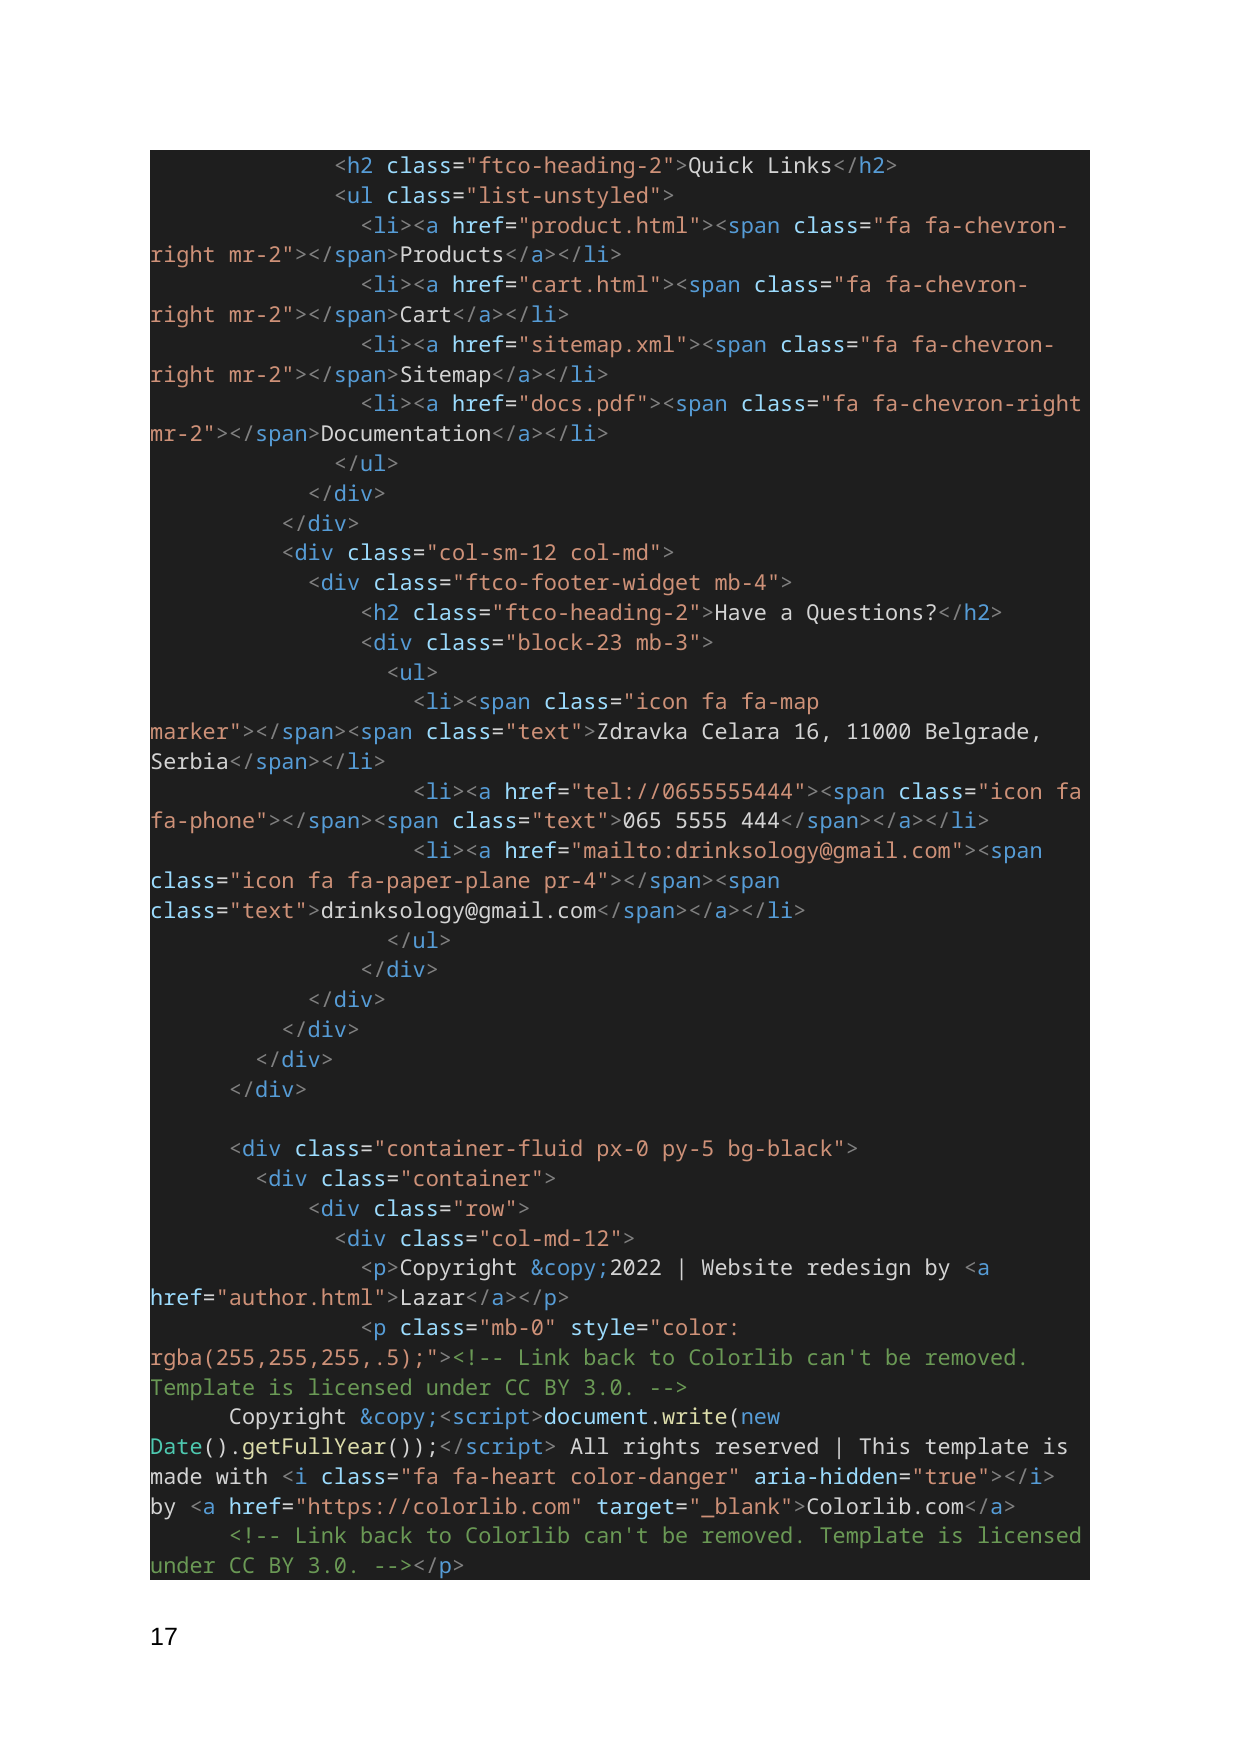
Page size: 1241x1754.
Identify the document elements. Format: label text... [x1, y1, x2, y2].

text <li><span class="icon fa fa-map marker"></span><span class="text">Zdravka Celara 16, 11000 Belgrade, Serbia</span></li> [150, 686, 1090, 776]
text <p class="mb-0" style="color: rgba(255,255,255,.5);"><!-- Link back to Colorlib can't be removed. Template is licensed under CC BY 3.0. --> [150, 1312, 1090, 1401]
text <div class="col-md-12"> [150, 1222, 1090, 1252]
text </ul> [150, 448, 1090, 478]
text </div> [150, 478, 1090, 507]
text <div class="container-fluid px-0 py-5 bg-black"> [150, 1133, 1090, 1163]
text <!-- Link back to Colorlib can't be removed. Template is licensed under CC BY 3.0. --></p> [150, 1520, 1090, 1580]
text Copyright &copy;<script>document.write(new Date().getFullYear());</script> All rights reserved | This template is made with <i class="fa fa-heart color-danger" aria-hidden="true"></i> by <a href="https://colorlib.com" target="_blank">Colorlib.com</a> [150, 1401, 1090, 1520]
text <div class="block-23 mb-3"> [150, 627, 1090, 656]
text <li><a href="tel://0655555444"><span class="icon fa fa-phone"></span><span class="text">065 5555 444</span></a></li> [150, 776, 1090, 835]
text <div class="ftco-footer-widget mb-4"> [150, 567, 1090, 597]
text <div class="row"> [150, 1193, 1090, 1222]
text <ul class="list-unstyled"> [150, 180, 1090, 209]
text <li><a href="mailto:drinksology@gmail.com"><span class="icon fa fa-paper-plane pr-4"></span><span class="text">drinksology@gmail.com</span></a></li> [150, 835, 1090, 924]
text <div class="container"> [150, 1163, 1090, 1193]
text </div> [150, 1073, 1090, 1103]
text <p>Copyright &copy;2022 | Website redesign by <a href="author.html">Lazar</a></p> [150, 1252, 1090, 1312]
text <li><a href="product.html"><span class="fa fa-chevron-right mr-2"></span>Products</a></li> [150, 209, 1090, 269]
text </div> [150, 1014, 1090, 1044]
text <h2 class="ftco-heading-2">Have a Questions?</h2> [150, 597, 1090, 627]
text </div> [150, 1044, 1090, 1073]
text <li><a href="docs.pdf"><span class="fa fa-chevron-right mr-2"></span>Documentation</a></li> [150, 388, 1090, 448]
text <li><a href="sitemap.xml"><span class="fa fa-chevron-right mr-2"></span>Sitemap</a></li> [150, 329, 1090, 388]
text <div class="col-sm-12 col-md"> [150, 537, 1090, 567]
text <ul> [150, 656, 1090, 686]
text </ul> [150, 924, 1090, 954]
text </div> [150, 954, 1090, 984]
text </div> [150, 984, 1090, 1014]
text <h2 class="ftco-heading-2">Quick Links</h2> [150, 150, 1090, 180]
text </div> [150, 507, 1090, 537]
text <li><a href="cart.html"><span class="fa fa-chevron-right mr-2"></span>Cart</a></li> [150, 269, 1090, 329]
